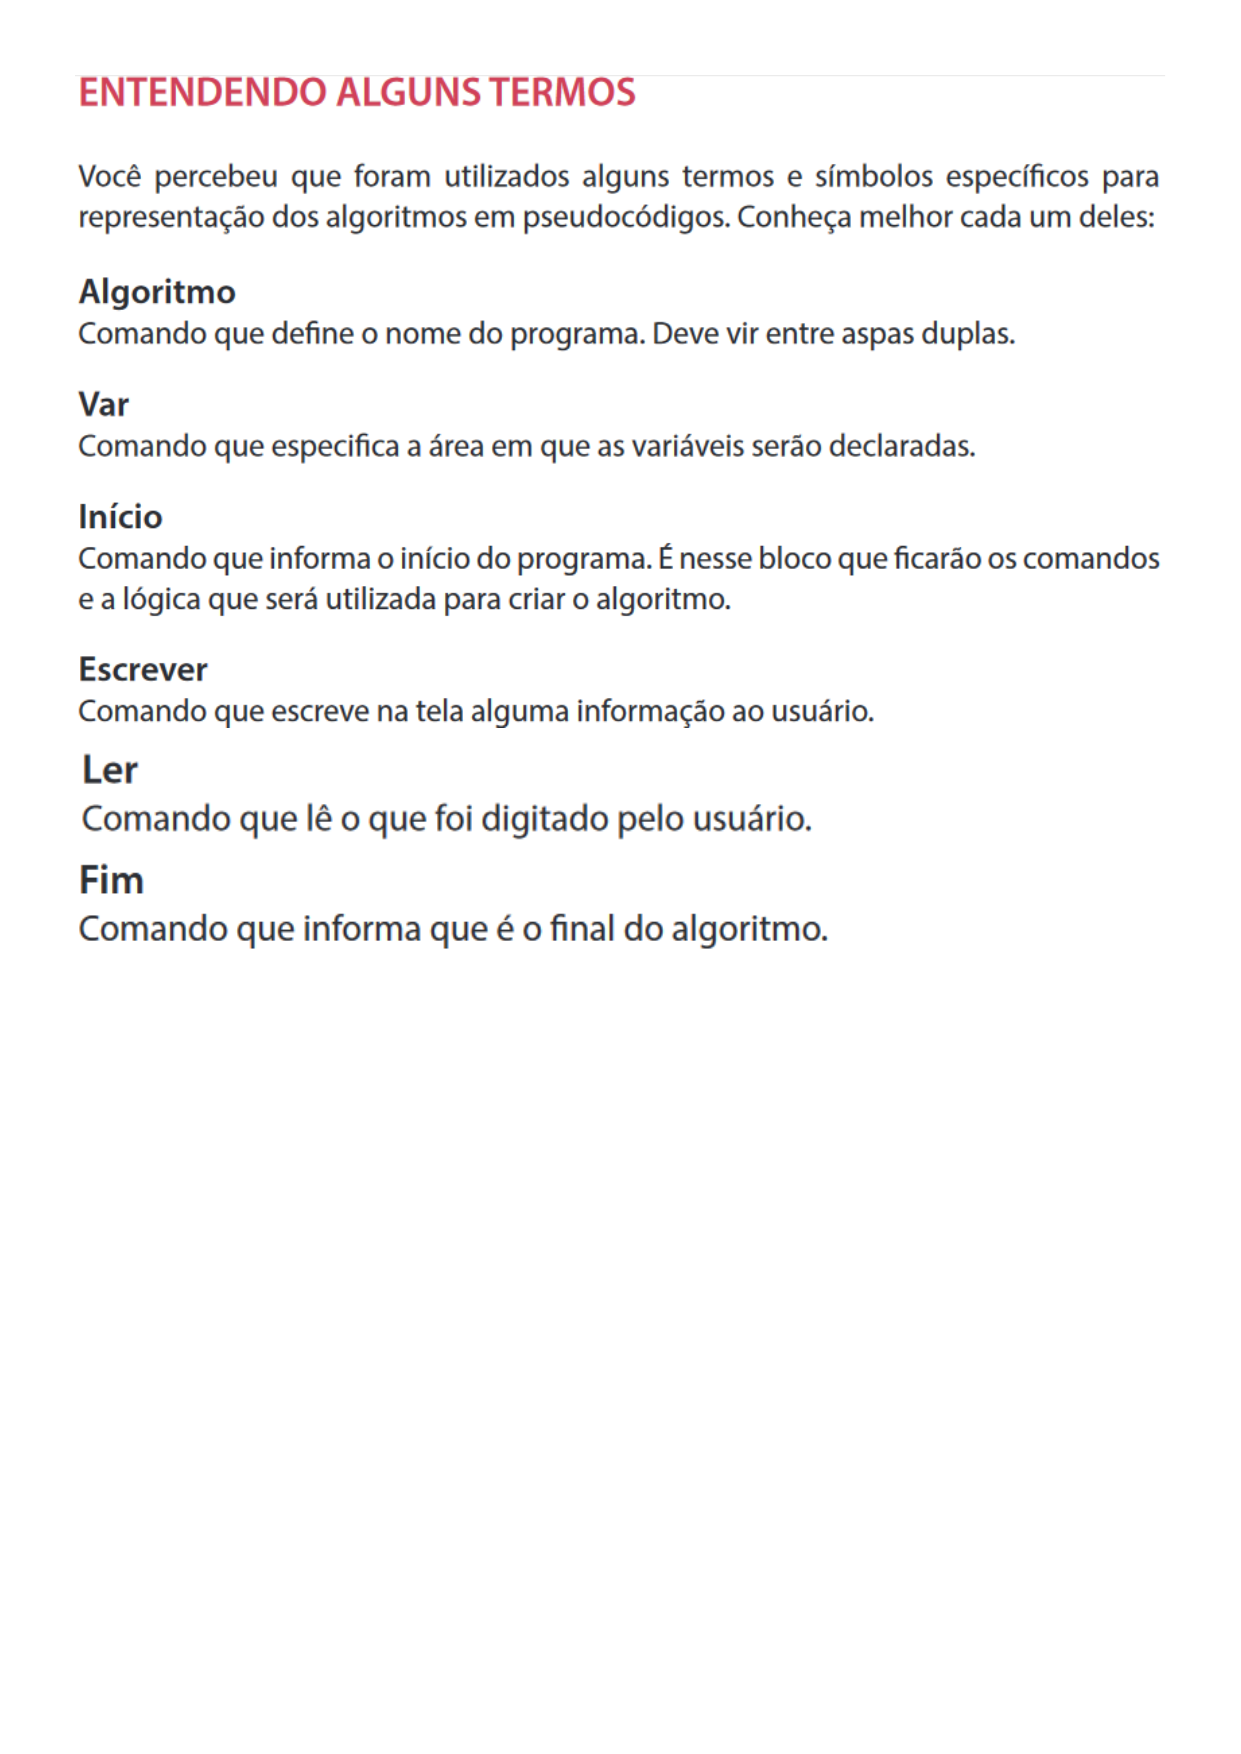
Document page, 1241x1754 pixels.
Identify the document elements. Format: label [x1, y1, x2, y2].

picture [75, 746, 822, 841]
picture [75, 859, 835, 952]
picture [75, 75, 1166, 728]
